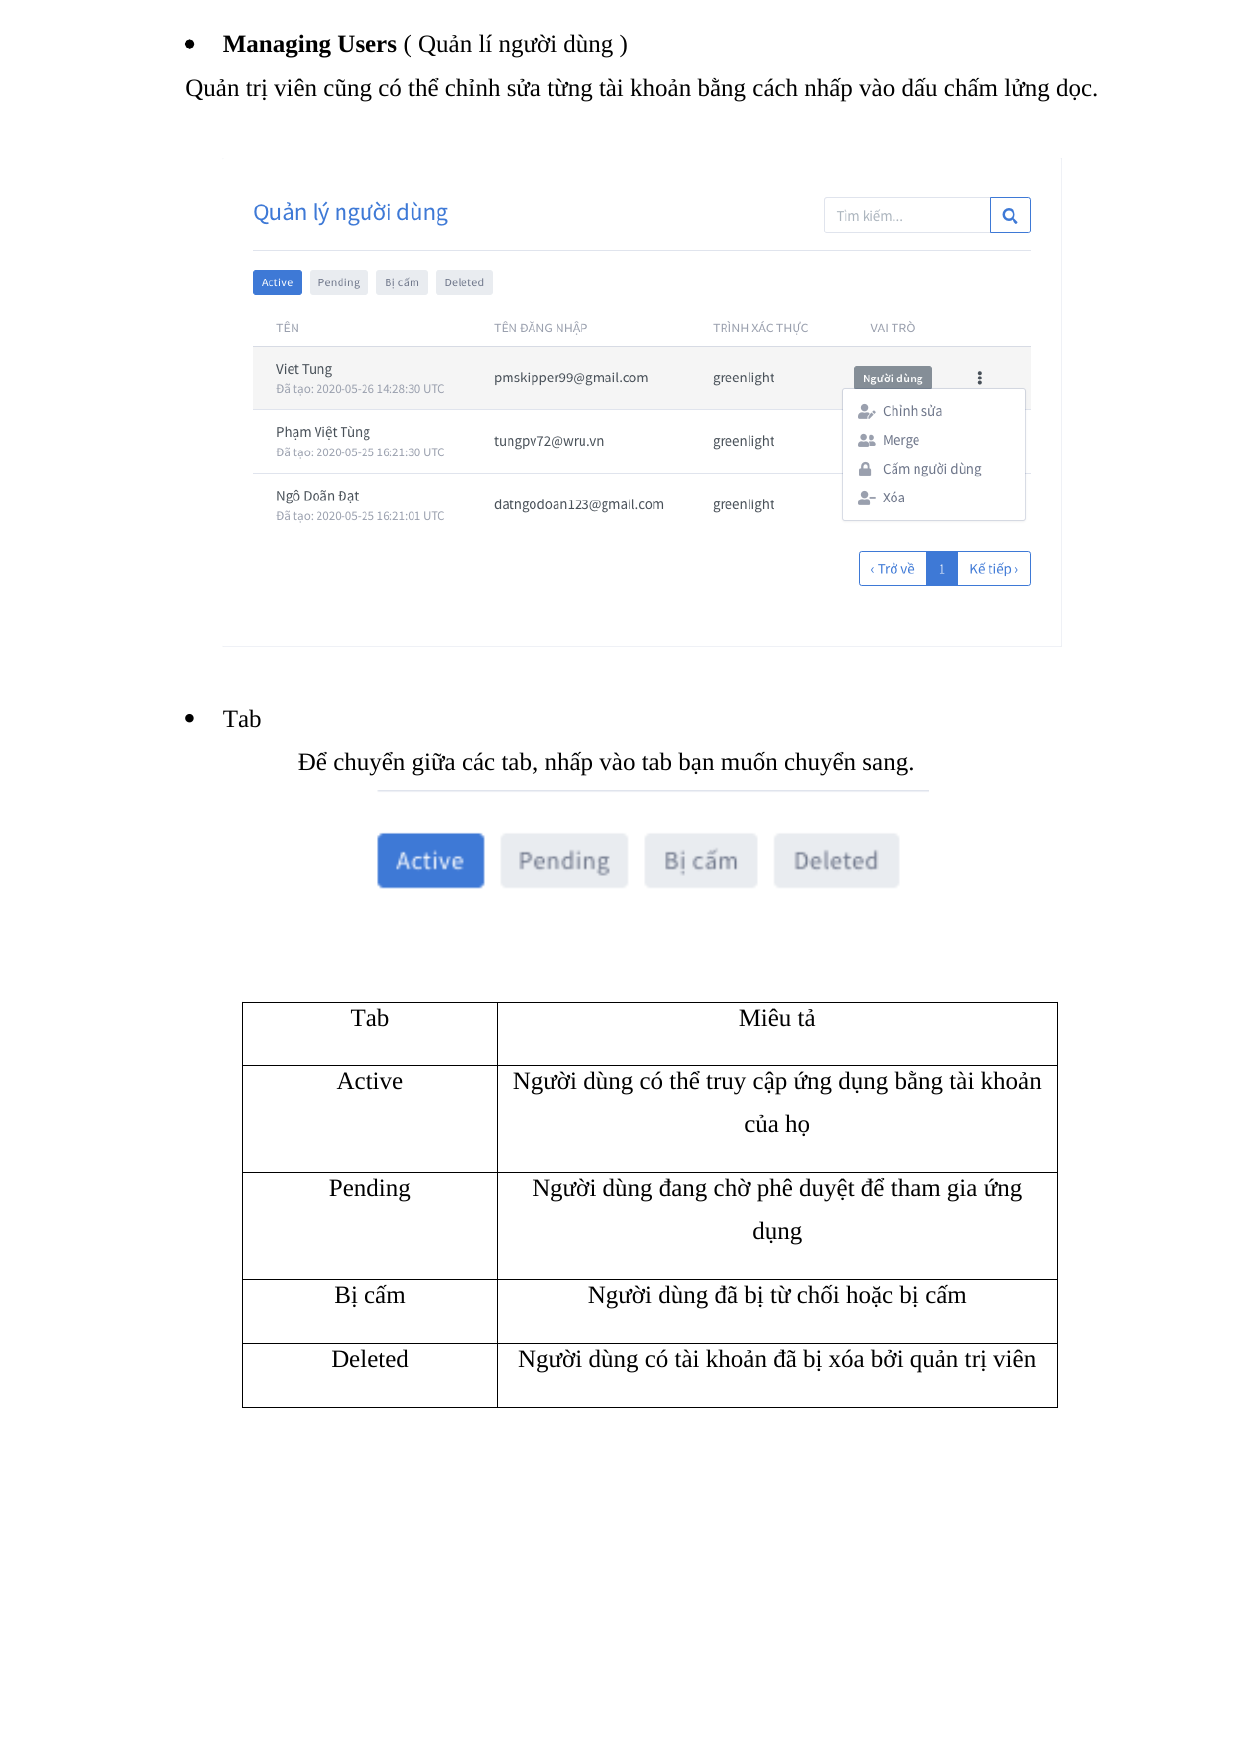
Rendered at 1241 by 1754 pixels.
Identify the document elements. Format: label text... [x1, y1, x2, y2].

picture [222, 158, 1062, 647]
list Để chuyển giữa các tab, nhấp vào tab bạn muốn chuyển sang. [298, 747, 1152, 776]
list Managing Users ( Quản lí người dùng ) [185, 29, 1152, 58]
table_cell Người dùng có tài khoản đã bị xóa bởi quản trị viên [498, 1344, 1057, 1407]
list Quản trị viên cũng có thể chỉnh sửa từng tài khoản bằng cách nhấp vào dấu chấm lửng dọc. [185, 73, 1152, 101]
table_cell Người dùng đã bị từ chối hoặc bị cấm [498, 1280, 1057, 1343]
table_header Miêu tả [498, 1003, 1057, 1065]
table_cell Bị cấm [243, 1280, 497, 1343]
table_cell Người dùng đang chờ phê duyệt để tham gia ứng dụng [498, 1173, 1057, 1279]
table_cell Pending [243, 1173, 497, 1279]
picture [372, 790, 929, 924]
table_cell Người dùng có thể truy cập ứng dụng bằng tài khoản của họ [498, 1066, 1057, 1172]
table_header Tab [243, 1003, 497, 1065]
list Tab [185, 704, 1152, 733]
table_cell Active [243, 1066, 497, 1172]
table_cell Deleted [243, 1344, 497, 1407]
